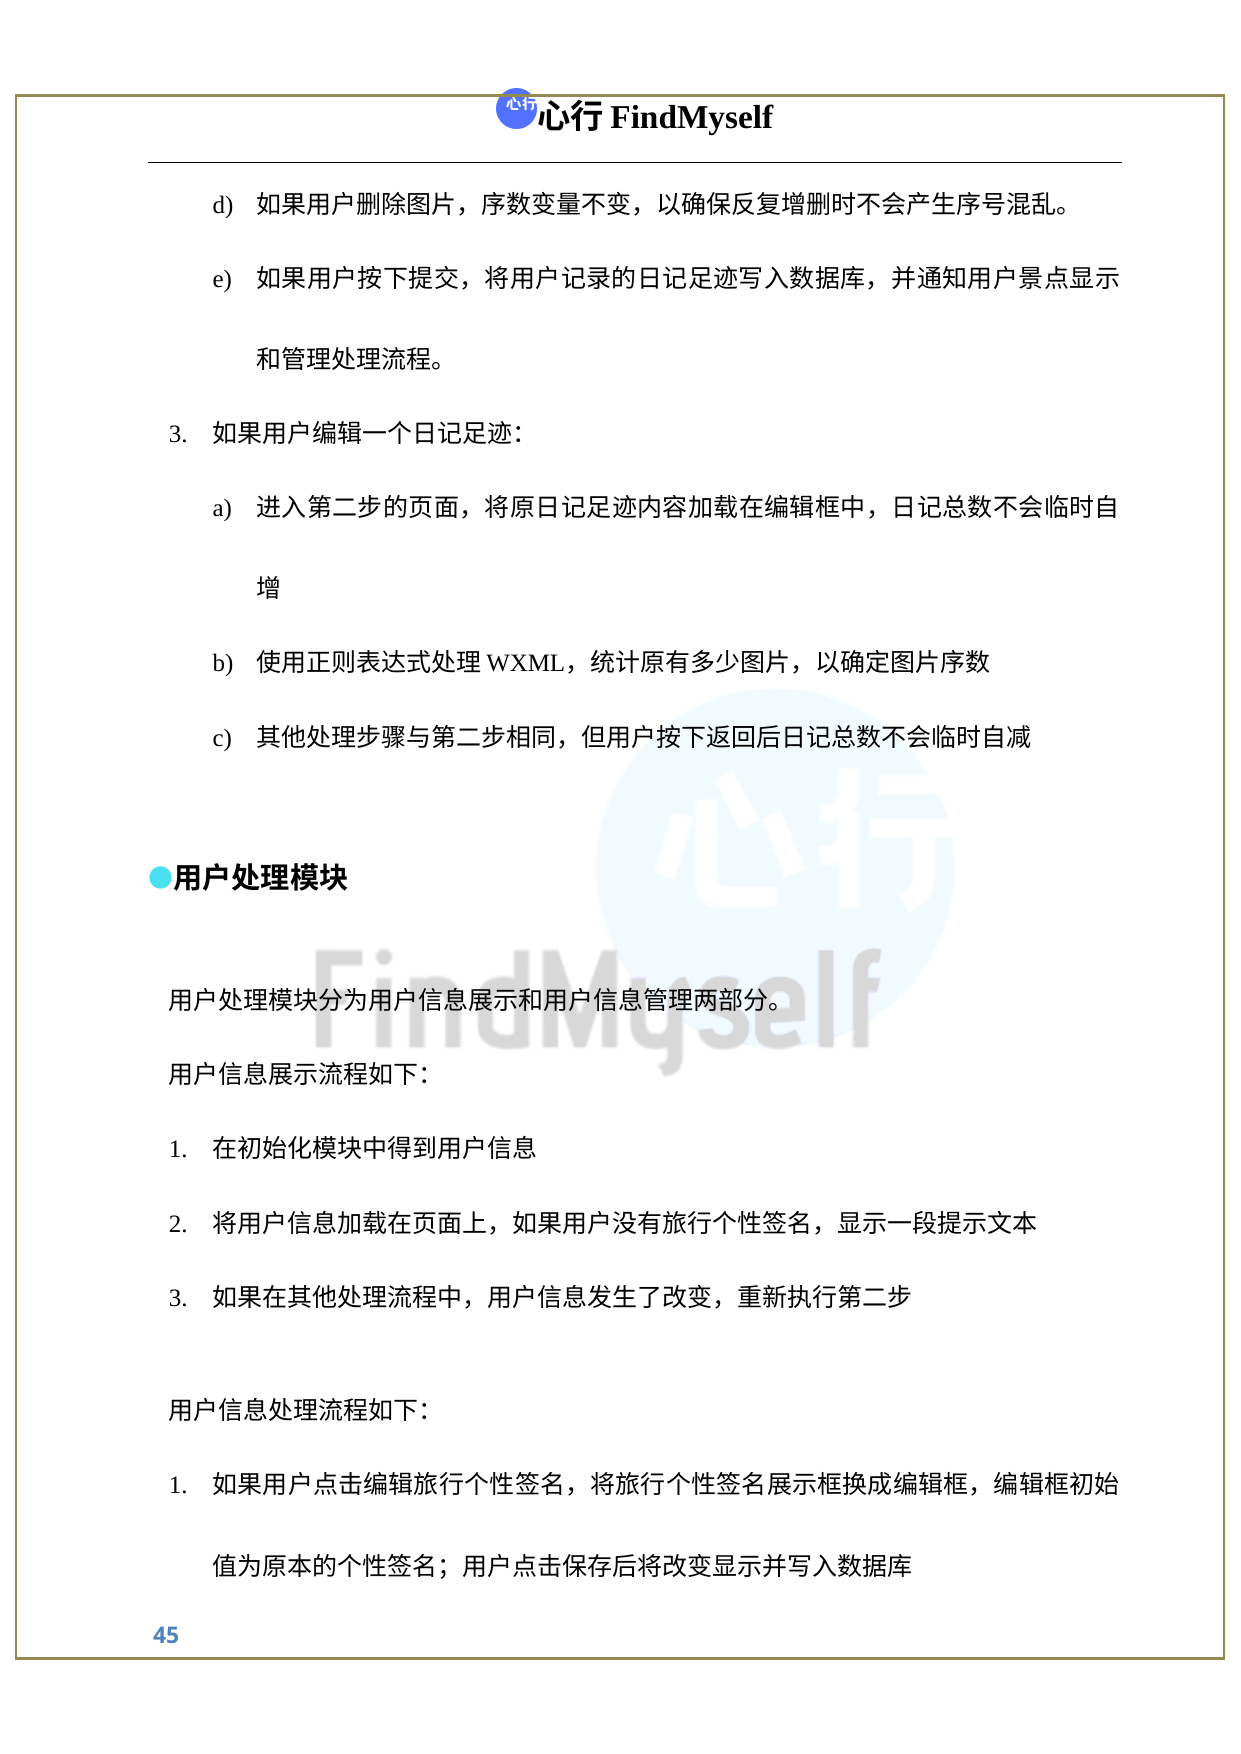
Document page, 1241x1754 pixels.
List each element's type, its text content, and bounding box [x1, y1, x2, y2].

text ●用户处理模块 [148, 843, 1122, 908]
list 如果用户删除图片，序数变量不变，以确保反复增删时不会产生序号混乱。 [212, 170, 1122, 235]
list 使用正则表达式处理WXML，统计原有多少图片，以确定图片序数 [212, 628, 1122, 693]
list 如果用户按下提交，将用户记录的日记足迹写入数据库，并通知用户景点显示和管理处理流程。 [212, 244, 1122, 390]
list 将用户信息加载在页面上，如果用户没有旅行个性签名，显示一段提示文本 [168, 1189, 1122, 1254]
list 在初始化模块中得到用户信息 [168, 1114, 1122, 1179]
list 如果用户编辑一个日记足迹： [168, 399, 1122, 464]
picture [496, 88, 537, 94]
picture [496, 97, 537, 129]
text 用户信息展示流程如下： [148, 1041, 1122, 1106]
list 进入第二步的页面，将原日记足迹内容加载在编辑框中，日记总数不会临时自增 [212, 473, 1122, 619]
text 用户处理模块分为用户信息展示和用户信息管理两部分。 [148, 966, 1122, 1031]
list 如果在其他处理流程中，用户信息发生了改变，重新执行第二步 [168, 1263, 1122, 1328]
text 用户信息处理流程如下： [148, 1376, 1122, 1441]
list 如果用户点击编辑旅行个性签名，将旅行个性签名展示框换成编辑框，编辑框初始值为原本的个性签名；用户点击保存后将改变显示并写入数据库 [168, 1451, 1122, 1597]
list 其他处理步骤与第二步相同，但用户按下返回后日记总数不会临时自减 [212, 703, 1122, 768]
